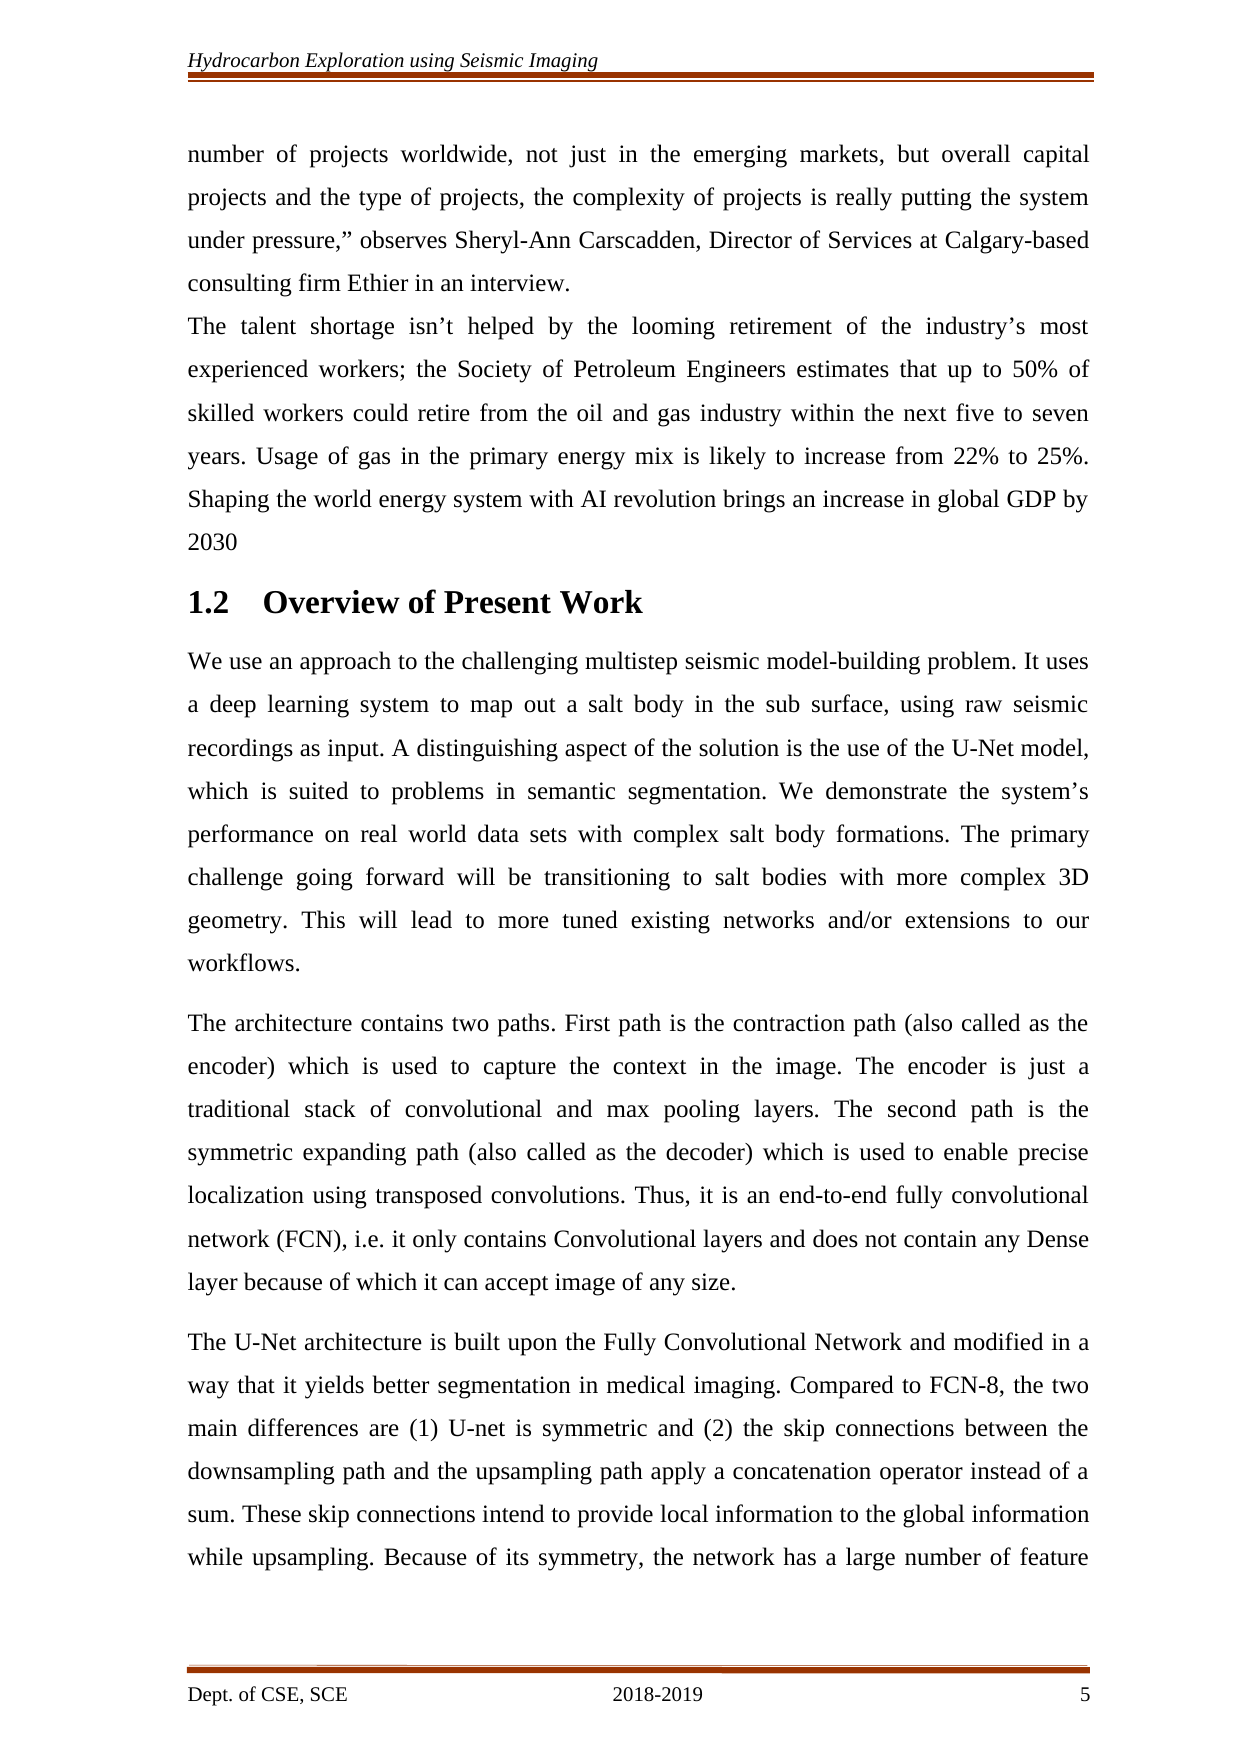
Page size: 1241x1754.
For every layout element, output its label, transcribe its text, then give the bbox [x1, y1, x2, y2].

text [187, 1327, 1090, 1571]
text The architecture contains two paths. First path is the contraction path (also called as the encoder) which is used to capture the context in the image. The encoder is just a traditional stack of convolutional and max pooling layers. The second path is the symmetric expanding path (also called as the decoder) which is used to enable precise localization using transposed convolutions. Thus, it is an end-to-end fully convolutional network (FCN), i.e. it only contains Convolutional layers and does not contain any Dense layer because of which it can accept image of any size. [187, 1008, 1090, 1296]
subtitle Overview of Present Work [187, 583, 1090, 621]
text We use an approach to the challenging multistep seismic model-building problem. It uses a deep learning system to map out a salt body in the sub surface, using raw seismic recordings as input. A distinguishing aspect of the solution is the use of the U-Net model, which is suited to problems in semantic segmentation. We demonstrate the system’s performance on real world data sets with complex salt body formations. The primary challenge going forward will be transitioning to salt bodies with more complex 3D geometry. This will lead to more tuned existing networks and/or extensions to our workflows. [187, 646, 1090, 977]
text The talent shortage isn’t helped by the looming retirement of the industry’s most experienced workers; the Society of Petroleum Engineers estimates that up to 50% of skilled workers could retire from the oil and gas industry within the next five to seven years. Usage of gas in the primary energy mix is likely to increase from 22% to 25%. Shaping the world energy system with AI revolution brings an increase in global GDP by 2030 [187, 311, 1090, 556]
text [187, 139, 1090, 297]
